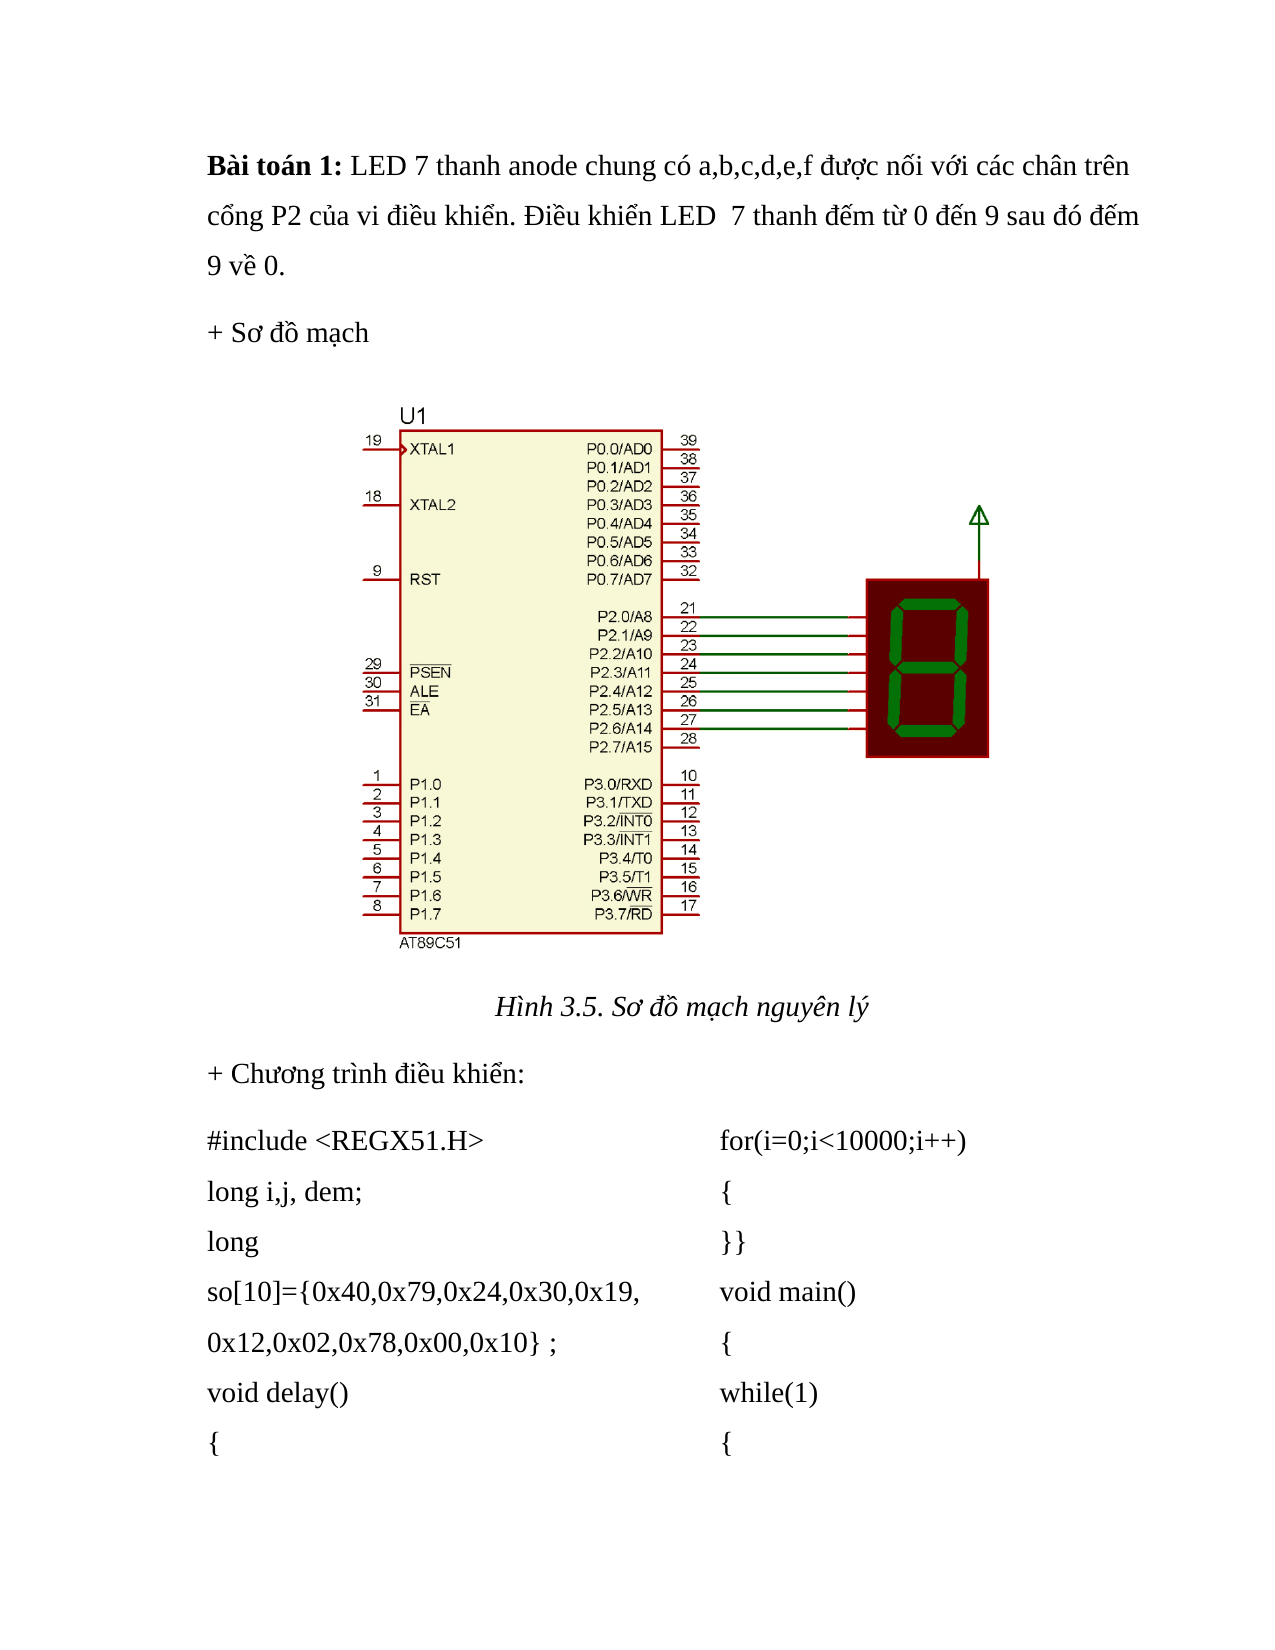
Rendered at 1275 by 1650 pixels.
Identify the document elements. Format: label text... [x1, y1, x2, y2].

text { [719, 1425, 1157, 1459]
text Bài toán 1: LED 7 thanh anode chung có a,b,c,d,e,f được nối với các chân trên cổng P2 của vi điều khiển. Điều khiển LED 7 thanh đếm từ 0 đến 9 sau đó đếm 9 về 0. [207, 148, 1157, 282]
text + Sơ đồ mạch [207, 315, 1157, 349]
text for(i=0;i<10000;i++) [719, 1123, 1157, 1157]
text { [719, 1174, 1157, 1207]
text + Chương trình điều khiển: [207, 1057, 1157, 1090]
text long so[10]={0x40,0x79,0x24,0x30,0x19,0x12,0x02,0x78,0x00,0x10} ; [207, 1224, 644, 1358]
text Hình 3.5. Sơ đồ mạch nguyên lý [207, 989, 1157, 1023]
text { [719, 1325, 1157, 1358]
text void delay() [207, 1375, 644, 1409]
text long i,j, dem; [207, 1174, 644, 1207]
text { [207, 1425, 644, 1459]
text }} [719, 1224, 1157, 1258]
text #include <REGX51.H> [207, 1123, 644, 1157]
text while(1) [719, 1375, 1157, 1409]
picture [344, 382, 1019, 959]
text void main() [719, 1274, 1157, 1308]
